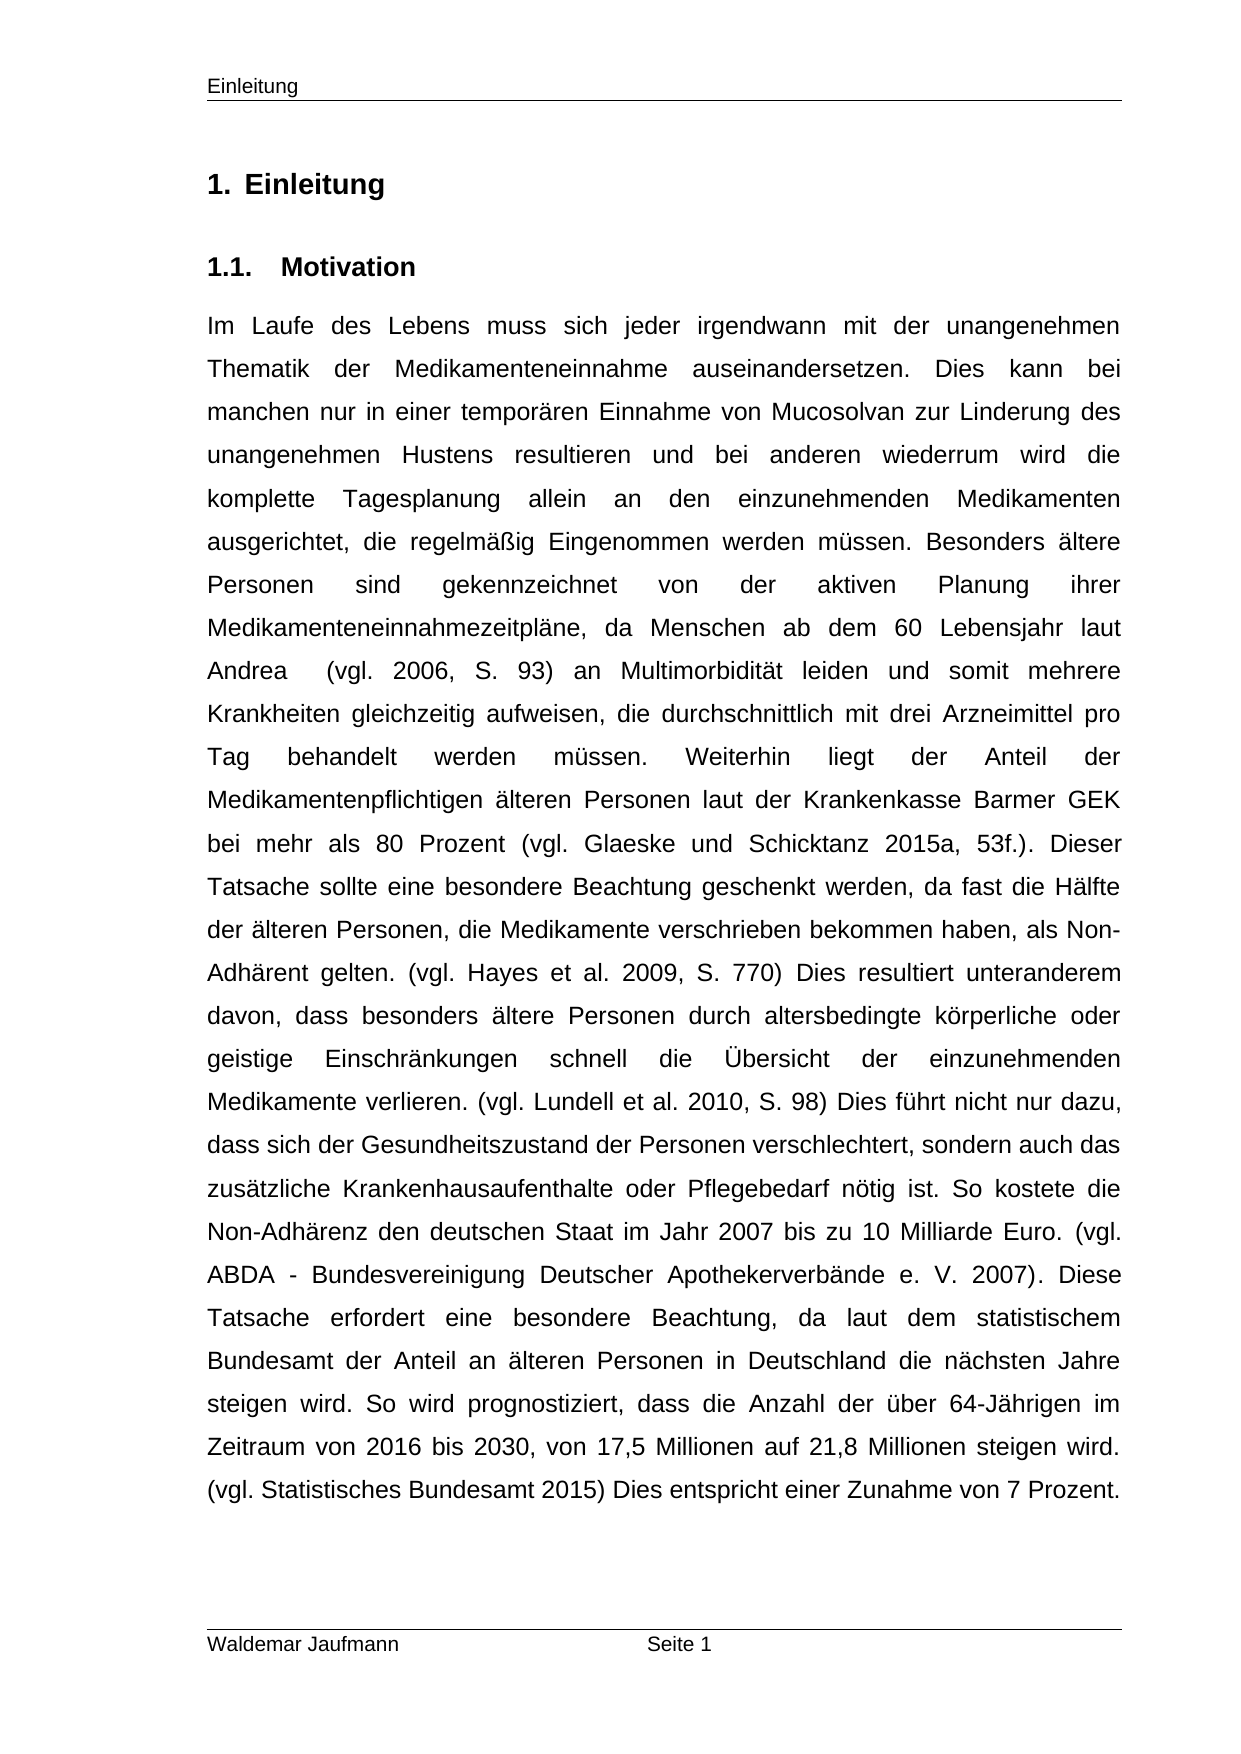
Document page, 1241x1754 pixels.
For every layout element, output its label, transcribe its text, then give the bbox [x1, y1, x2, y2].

text Im Laufe des Lebens muss sich jeder irgendwann mit der unangenehmen Thematik der Medikamenteneinnahme auseinandersetzen. Dies kann bei manchen nur in einer temporären Einnahme von Mucosolvan zur Linderung des unangenehmen Hustens resultieren und bei anderen wiederrum wird die komplette Tagesplanung allein an den einzunehmenden Medikamenten ausgerichtet, die regelmäßig Eingenommen werden müssen. Besonders ältere Personen sind gekennzeichnet von der aktiven Planung ihrer Medikamenteneinnahmezeitpläne, da Menschen ab dem 60 Lebensjahr laut Andrea (vgl. 2006, S. 93) an Multimorbidität leiden und somit mehrere Krankheiten gleichzeitig aufweisen, die durchschnittlich mit drei Arzneimittel pro Tag behandelt werden müssen. Weiterhin liegt der Anteil der Medikamentenpflichtigen älteren Personen laut der Krankenkasse Barmer GEK bei mehr als 80 Prozent (vgl. Glaeske und Schicktanz 2015a, 53f.). Dieser Tatsache sollte eine besondere Beachtung geschenkt werden, da fast die Hälfte der älteren Personen, die Medikamente verschrieben bekommen haben, als Non-Adhärent gelten. (vgl. Hayes et al. 2009, S. 770) Dies resultiert unteranderem davon, dass besonders ältere Personen durch altersbedingte körperliche oder geistige Einschränkungen schnell die Übersicht der einzunehmenden Medikamente verlieren. (vgl. Lundell et al. 2010, S. 98) Dies führt nicht nur dazu, dass sich der Gesundheitszustand der Personen verschlechtert, sondern auch das zusätzliche Krankenhausaufenthalte oder Pflegebedarf nötig ist. So kostete die Non-Adhärenz den deutschen Staat im Jahr 2007 bis zu 10 Milliarde Euro. (vgl. ABDA - Bundesvereinigung Deutscher Apothekerverbände e. V. 2007). Diese Tatsache erfordert eine besondere Beachtung, da laut dem statistischem Bundesamt der Anteil an älteren Personen in Deutschland die nächsten Jahre steigen wird. So wird prognostiziert, dass die Anzahl der über 64-Jährigen im Zeitraum von 2016 bis 2030, von 17,5 Millionen auf 21,8 Millionen steigen wird. (vgl. Statistisches Bundesamt 2015) Dies entspricht einer Zunahme von 7 Prozent. [207, 311, 1122, 1504]
subtitle Motivation [207, 251, 1122, 282]
subtitle Einleitung [207, 168, 1122, 201]
